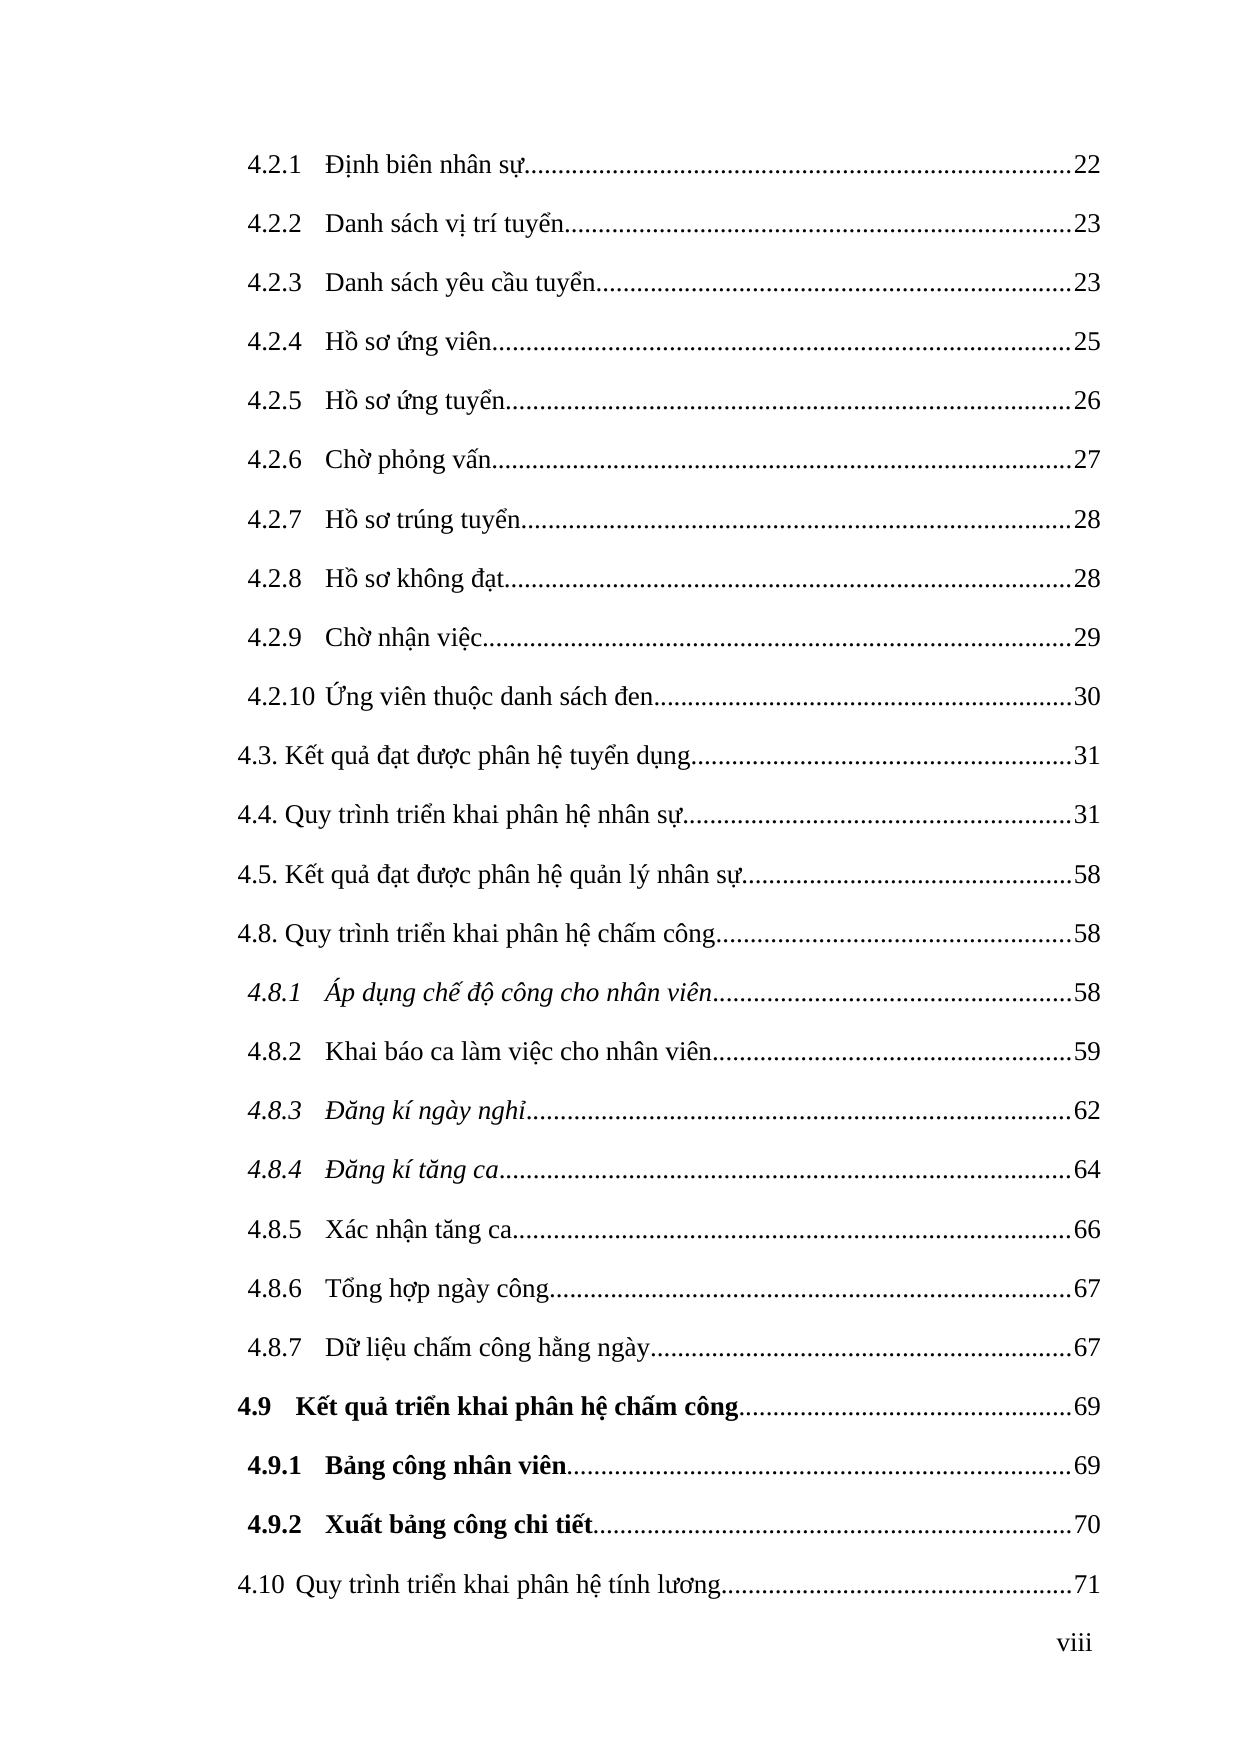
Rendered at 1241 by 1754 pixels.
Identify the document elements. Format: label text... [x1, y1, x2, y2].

text 4.2.10 Ứng viên thuộc danh sách đen 30 [247, 680, 1092, 711]
text 4.9.1 Bảng công nhân viên 69 [247, 1449, 1092, 1481]
text 4.4. Quy trình triển khai phân hệ nhân sự 31 [220, 798, 1092, 830]
text 4.8.4 Đăng kí tăng ca 64 [247, 1153, 1092, 1185]
text 4.2.9 Chờ nhận việc 29 [247, 621, 1092, 652]
text 4.2.3 Danh sách yêu cầu tuyển 23 [247, 266, 1092, 297]
text 4.10 Quy trình triển khai phân hệ tính lương 71 [220, 1568, 1092, 1599]
text 4.8.2 Khai báo ca làm việc cho nhân viên 59 [247, 1035, 1092, 1066]
text 4.2.5 Hồ sơ ứng tuyển 26 [247, 384, 1092, 416]
text 4.2.2 Danh sách vị trí tuyển 23 [247, 207, 1092, 238]
text 4.8.3 Đăng kí ngày nghỉ 62 [247, 1094, 1092, 1126]
text 4.2.7 Hồ sơ trúng tuyển 28 [247, 503, 1092, 534]
text 4.8.5 Xác nhận tăng ca 66 [247, 1213, 1092, 1244]
text 4.2.6 Chờ phỏng vấn 27 [247, 443, 1092, 475]
text 4.8.6 Tổng hợp ngày công 67 [247, 1272, 1092, 1303]
text 4.8. Quy trình triển khai phân hệ chấm công 58 [220, 917, 1092, 948]
text 4.2.8 Hồ sơ không đạt 28 [247, 562, 1092, 593]
text 4.8.7 Dữ liệu chấm công hằng ngày 67 [247, 1331, 1092, 1362]
text 4.9 Kết quả triển khai phân hệ chấm công 69 [220, 1390, 1092, 1421]
text 4.2.1 Định biên nhân sự 22 [247, 148, 1092, 179]
text 4.9.2 Xuất bảng công chi tiết 70 [247, 1508, 1092, 1540]
text 4.2.4 Hồ sơ ứng viên 25 [247, 325, 1092, 356]
text 4.8.1 Áp dụng chế độ công cho nhân viên 58 [247, 976, 1092, 1007]
text 4.3. Kết quả đạt được phân hệ tuyển dụng 31 [220, 739, 1092, 771]
text 4.5. Kết quả đạt được phân hệ quản lý nhân sự 58 [220, 858, 1092, 889]
